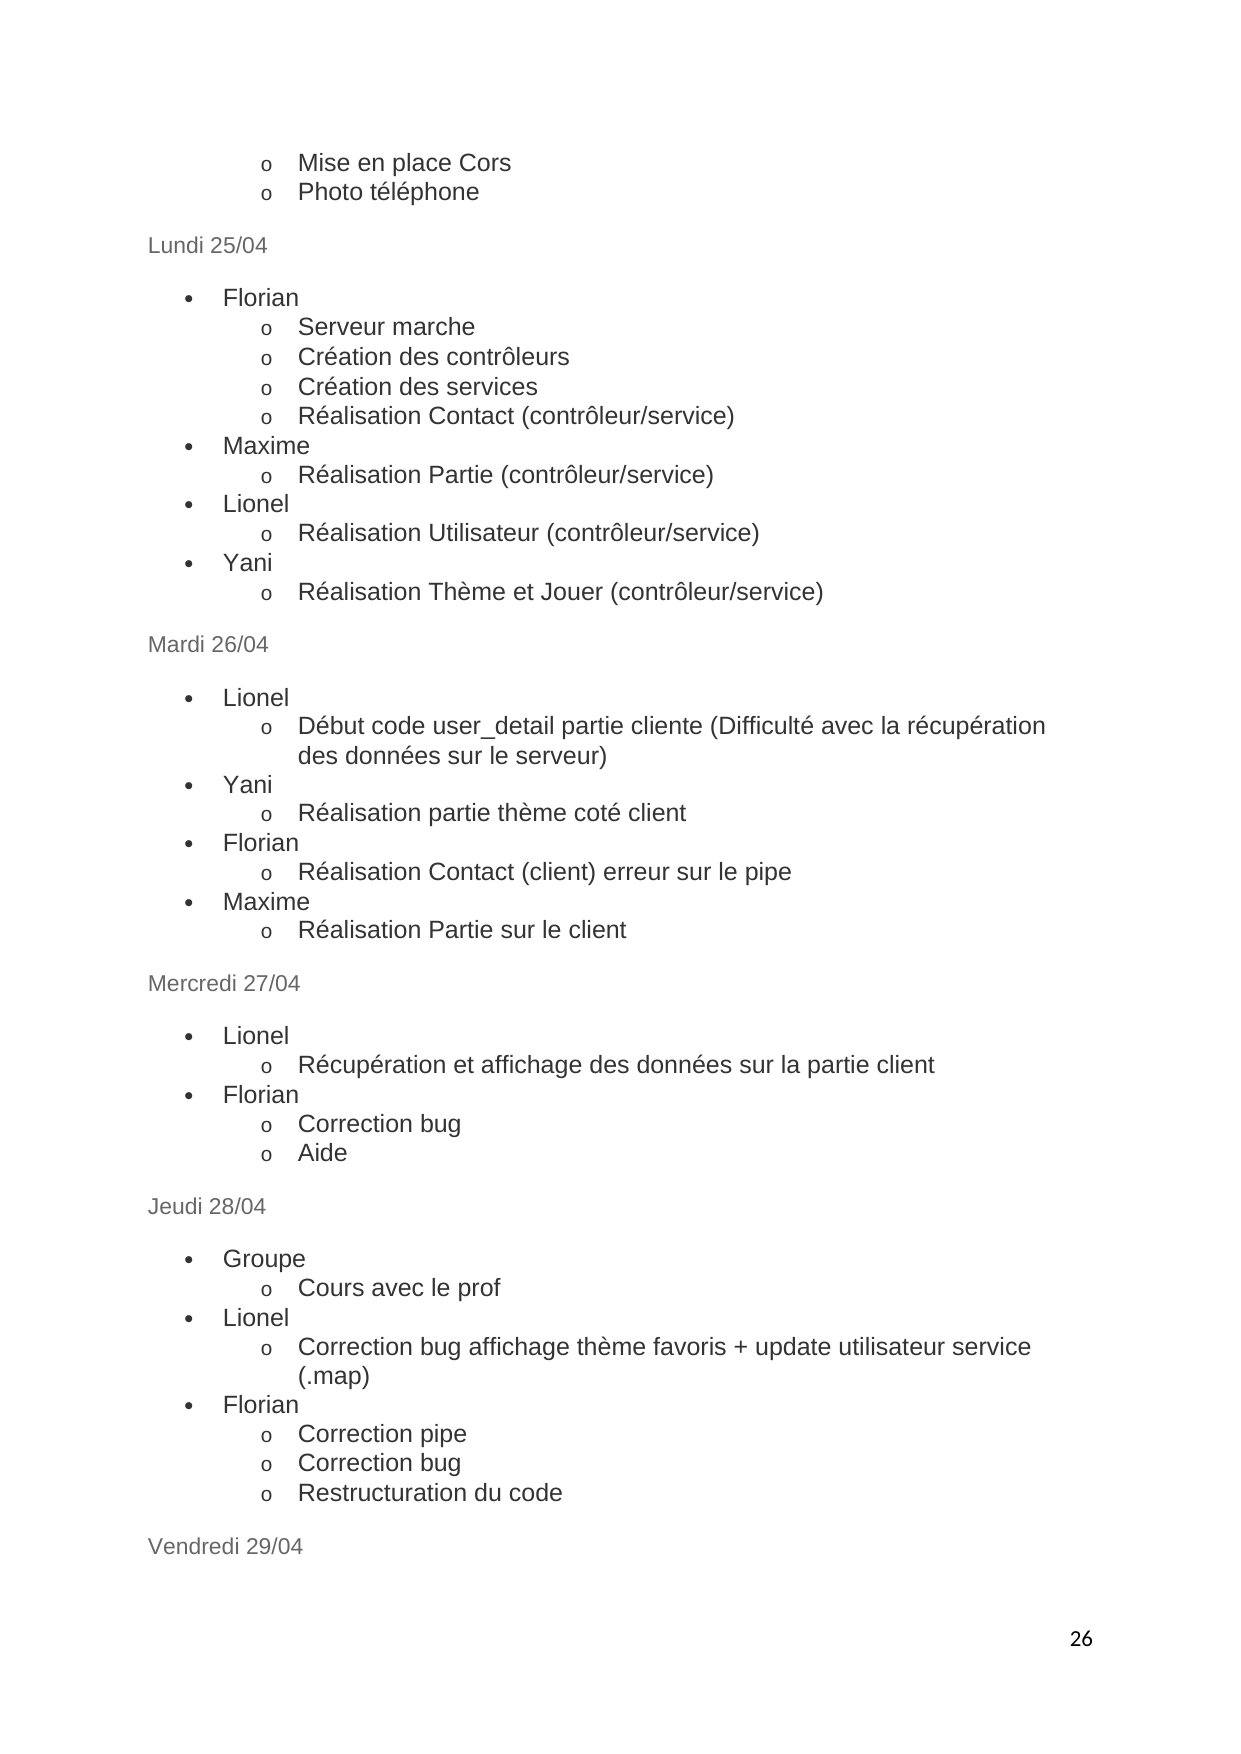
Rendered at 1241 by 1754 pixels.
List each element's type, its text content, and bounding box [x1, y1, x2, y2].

list Restructuration du code [260, 1478, 1093, 1508]
list Maxime [185, 887, 1093, 915]
list Correction pipe [260, 1419, 1093, 1448]
list Création des contrôleurs [260, 342, 1093, 371]
list Création des services [260, 371, 1093, 401]
text Jeudi 28/04 [148, 1193, 1093, 1219]
list Lionel [185, 1303, 1093, 1331]
text Mardi 26/04 [148, 631, 1093, 657]
list Aide [260, 1138, 1093, 1168]
text Lundi 25/04 [148, 232, 1093, 258]
list Maxime [185, 431, 1093, 459]
text Mercredi 27/04 [148, 970, 1093, 996]
text Vendredi 29/04 [148, 1533, 1093, 1559]
list Réalisation Thème et Jouer (contrôleur/service) [260, 576, 1093, 606]
list Florian [185, 1080, 1093, 1108]
list Cours avec le prof [260, 1273, 1093, 1303]
list Correction bug [260, 1448, 1093, 1478]
list Récupération et affichage des données sur la partie client [260, 1050, 1093, 1080]
list Réalisation Partie (contrôleur/service) [260, 459, 1093, 489]
list Lionel [185, 682, 1093, 711]
list Réalisation partie thème coté client [260, 798, 1093, 828]
list Réalisation Utilisateur (contrôleur/service) [260, 518, 1093, 548]
list Florian [185, 828, 1093, 857]
list Yani [185, 548, 1093, 576]
list Lionel [185, 489, 1093, 518]
list Yani [185, 770, 1093, 798]
list Réalisation Contact (contrôleur/service) [260, 401, 1093, 431]
list Lionel [185, 1021, 1093, 1050]
list Réalisation Contact (client) erreur sur le pipe [260, 857, 1093, 887]
list Réalisation Partie sur le client [260, 915, 1093, 945]
list Florian [185, 283, 1093, 312]
list Groupe [185, 1244, 1093, 1273]
list Correction bug affichage thème favoris + update utilisateur service (.map) [260, 1331, 1093, 1390]
list Serveur marche [260, 312, 1093, 342]
list Correction bug [260, 1108, 1093, 1138]
list Début code user_detail partie cliente (Difficulté avec la récupération des données sur le serveur) [260, 711, 1093, 770]
list Photo téléphone [260, 177, 1093, 207]
list Mise en place Cors [260, 148, 1093, 177]
list Florian [185, 1390, 1093, 1419]
